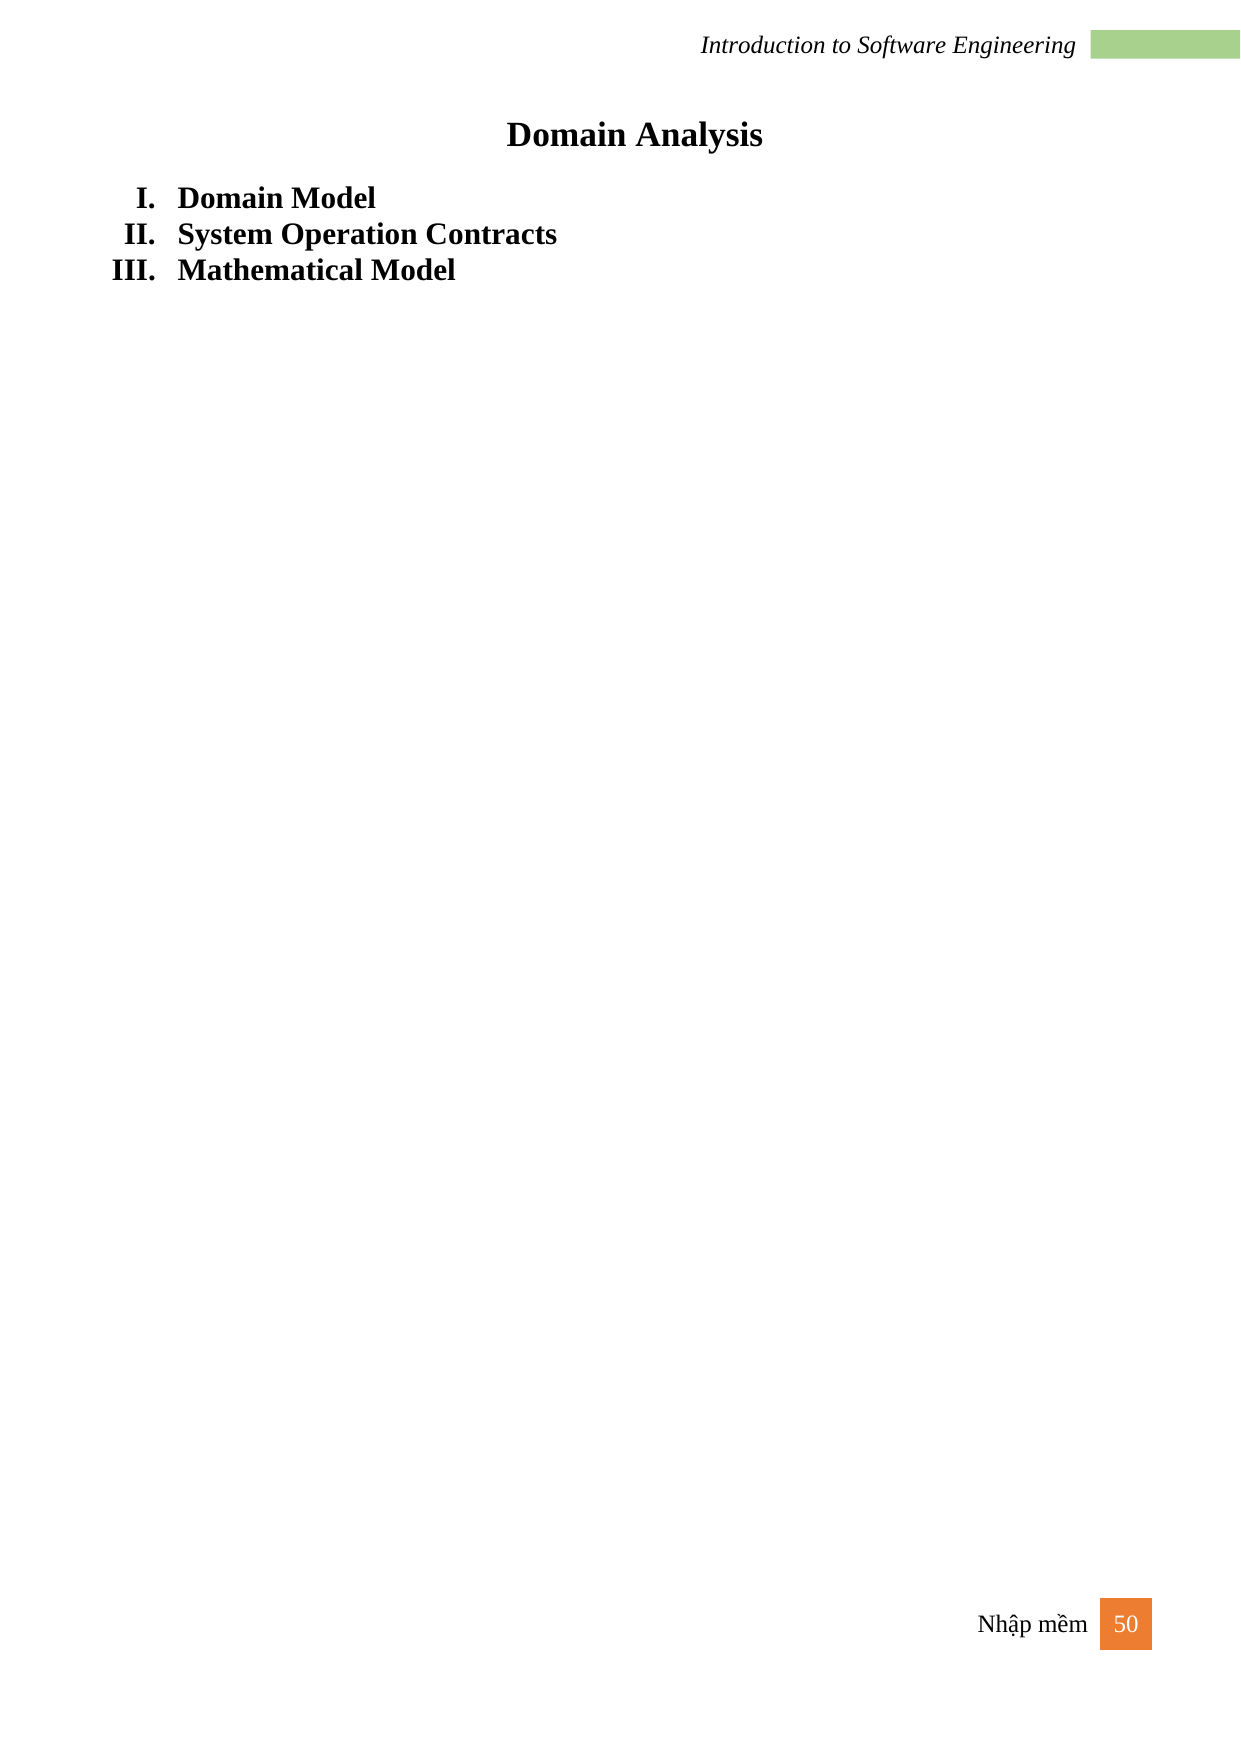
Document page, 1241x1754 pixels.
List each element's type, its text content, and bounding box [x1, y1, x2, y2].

list System Operation Contracts [156, 215, 1152, 251]
list Mathematical Model [156, 251, 1152, 287]
list Domain Model [156, 179, 1152, 215]
subtitle Domain Analysis [118, 114, 1152, 154]
